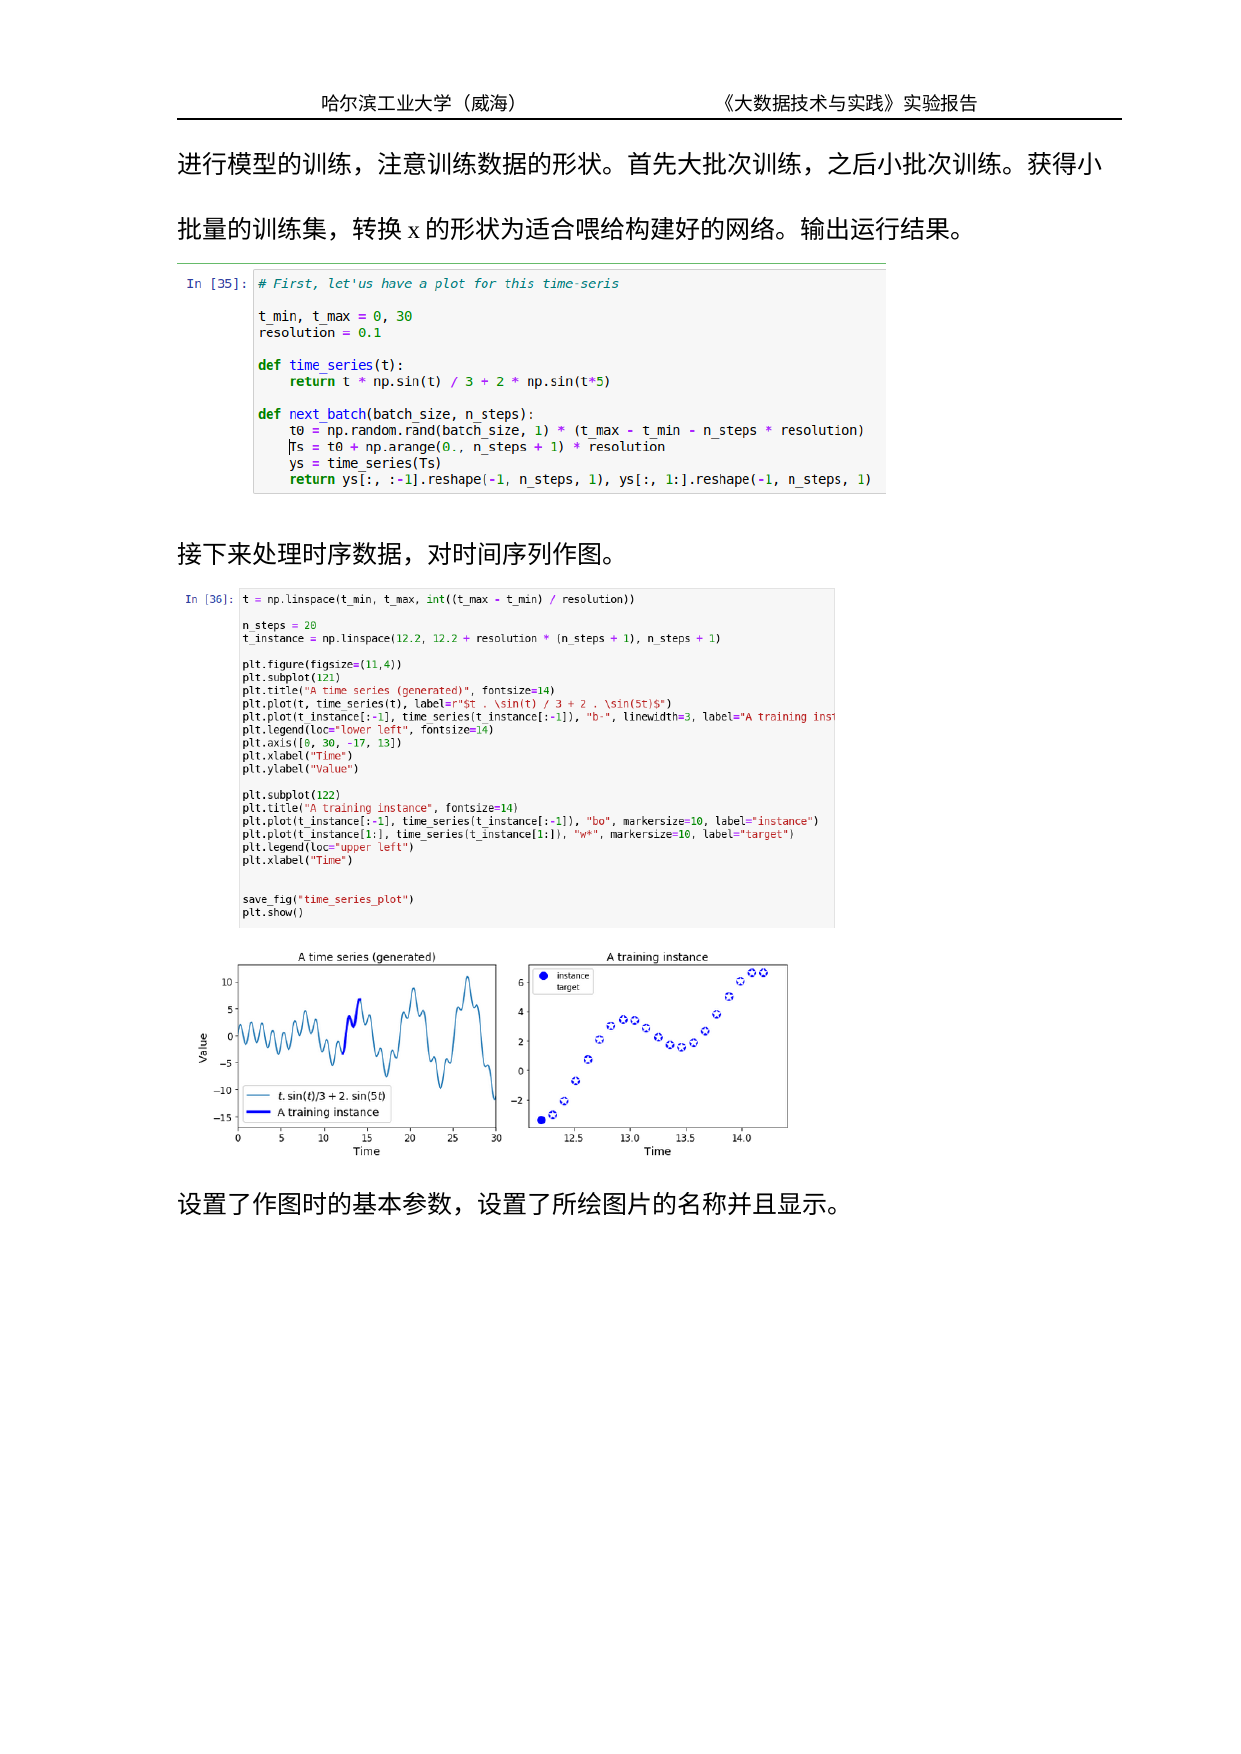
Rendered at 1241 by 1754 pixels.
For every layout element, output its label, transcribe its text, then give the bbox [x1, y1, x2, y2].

text 进行模型的训练，注意训练数据的形状。首先大批次训练，之后小批次训练。获得小批量的训练集，转换x的形状为适合喂给构建好的网络。输出运行结果。 [177, 130, 1122, 260]
picture [177, 585, 841, 928]
picture [177, 260, 886, 498]
text 接下来处理时序数据，对时间序列作图。 [177, 520, 1122, 585]
picture [177, 942, 798, 1164]
text 设置了作图时的基本参数，设置了所绘图片的名称并且显示。 [177, 1170, 1122, 1235]
